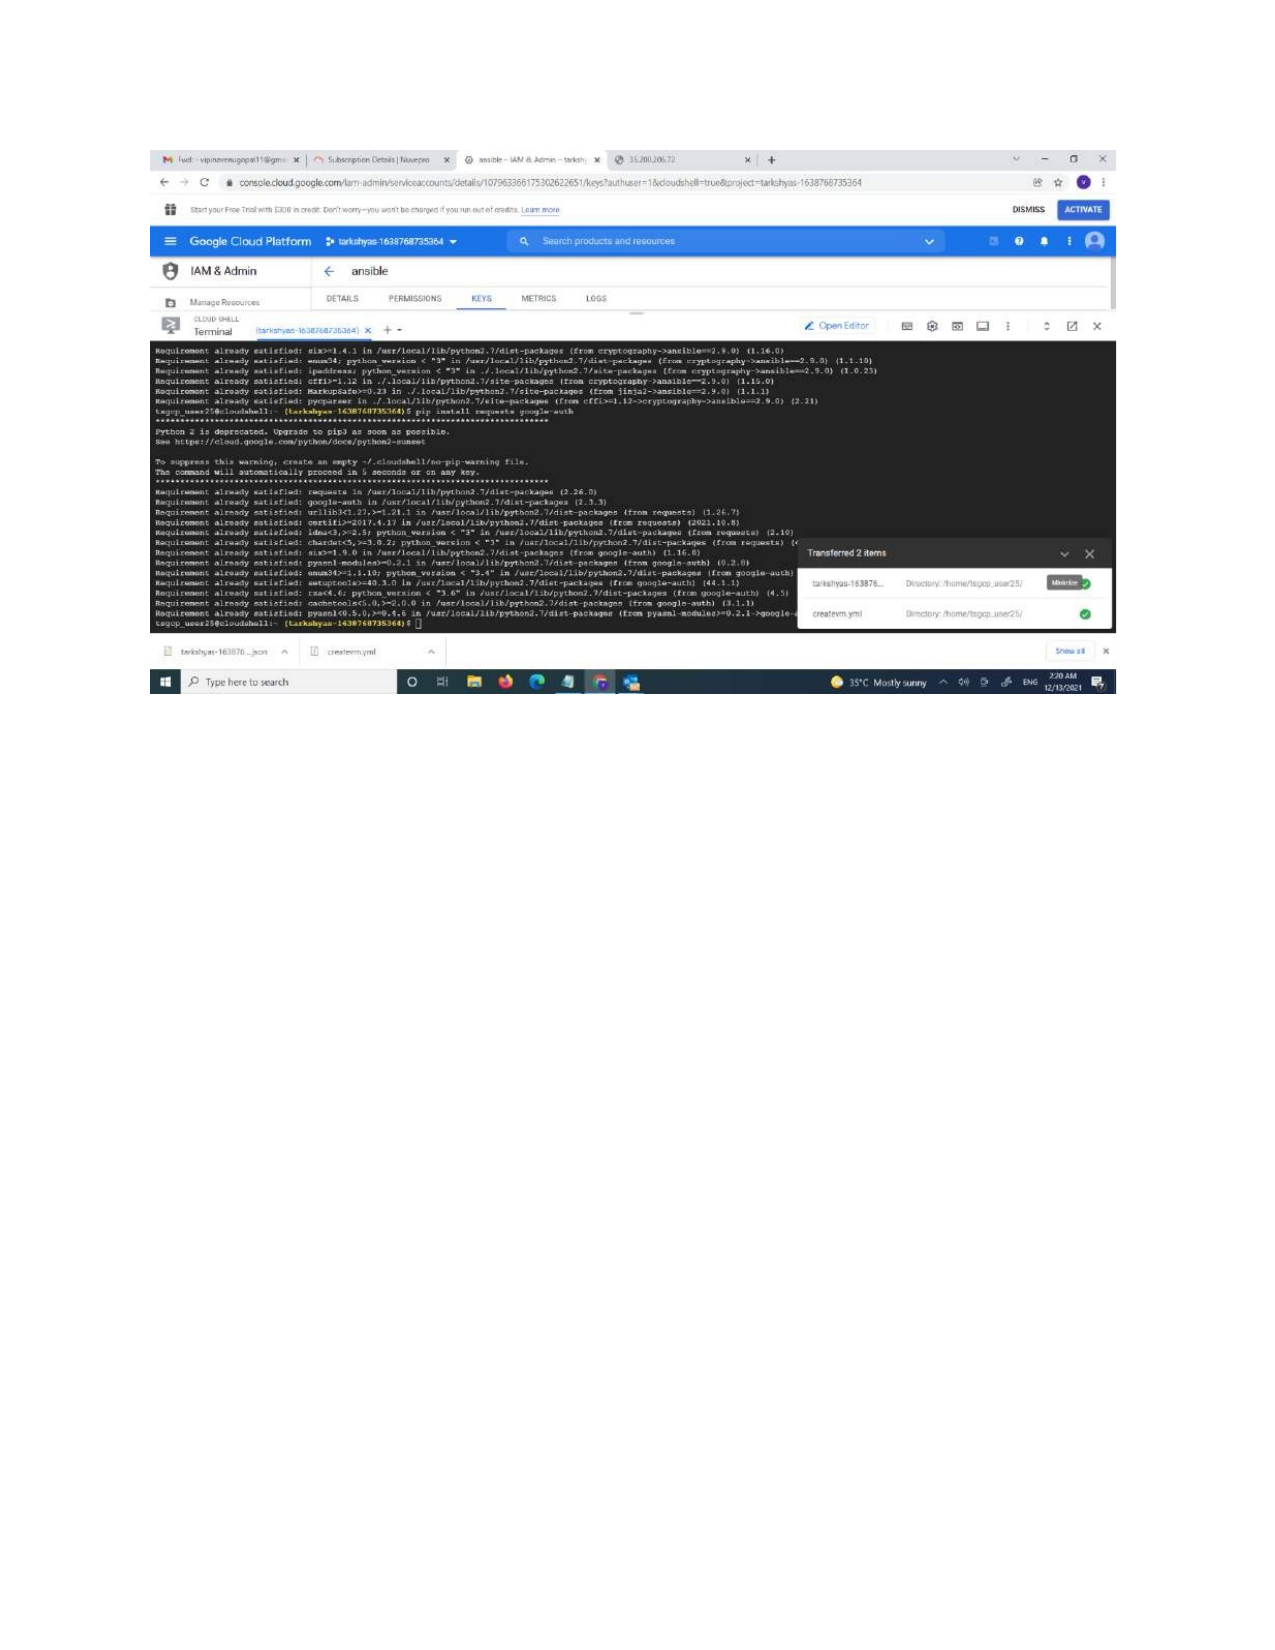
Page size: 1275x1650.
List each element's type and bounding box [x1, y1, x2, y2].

picture [150, 150, 1117, 694]
